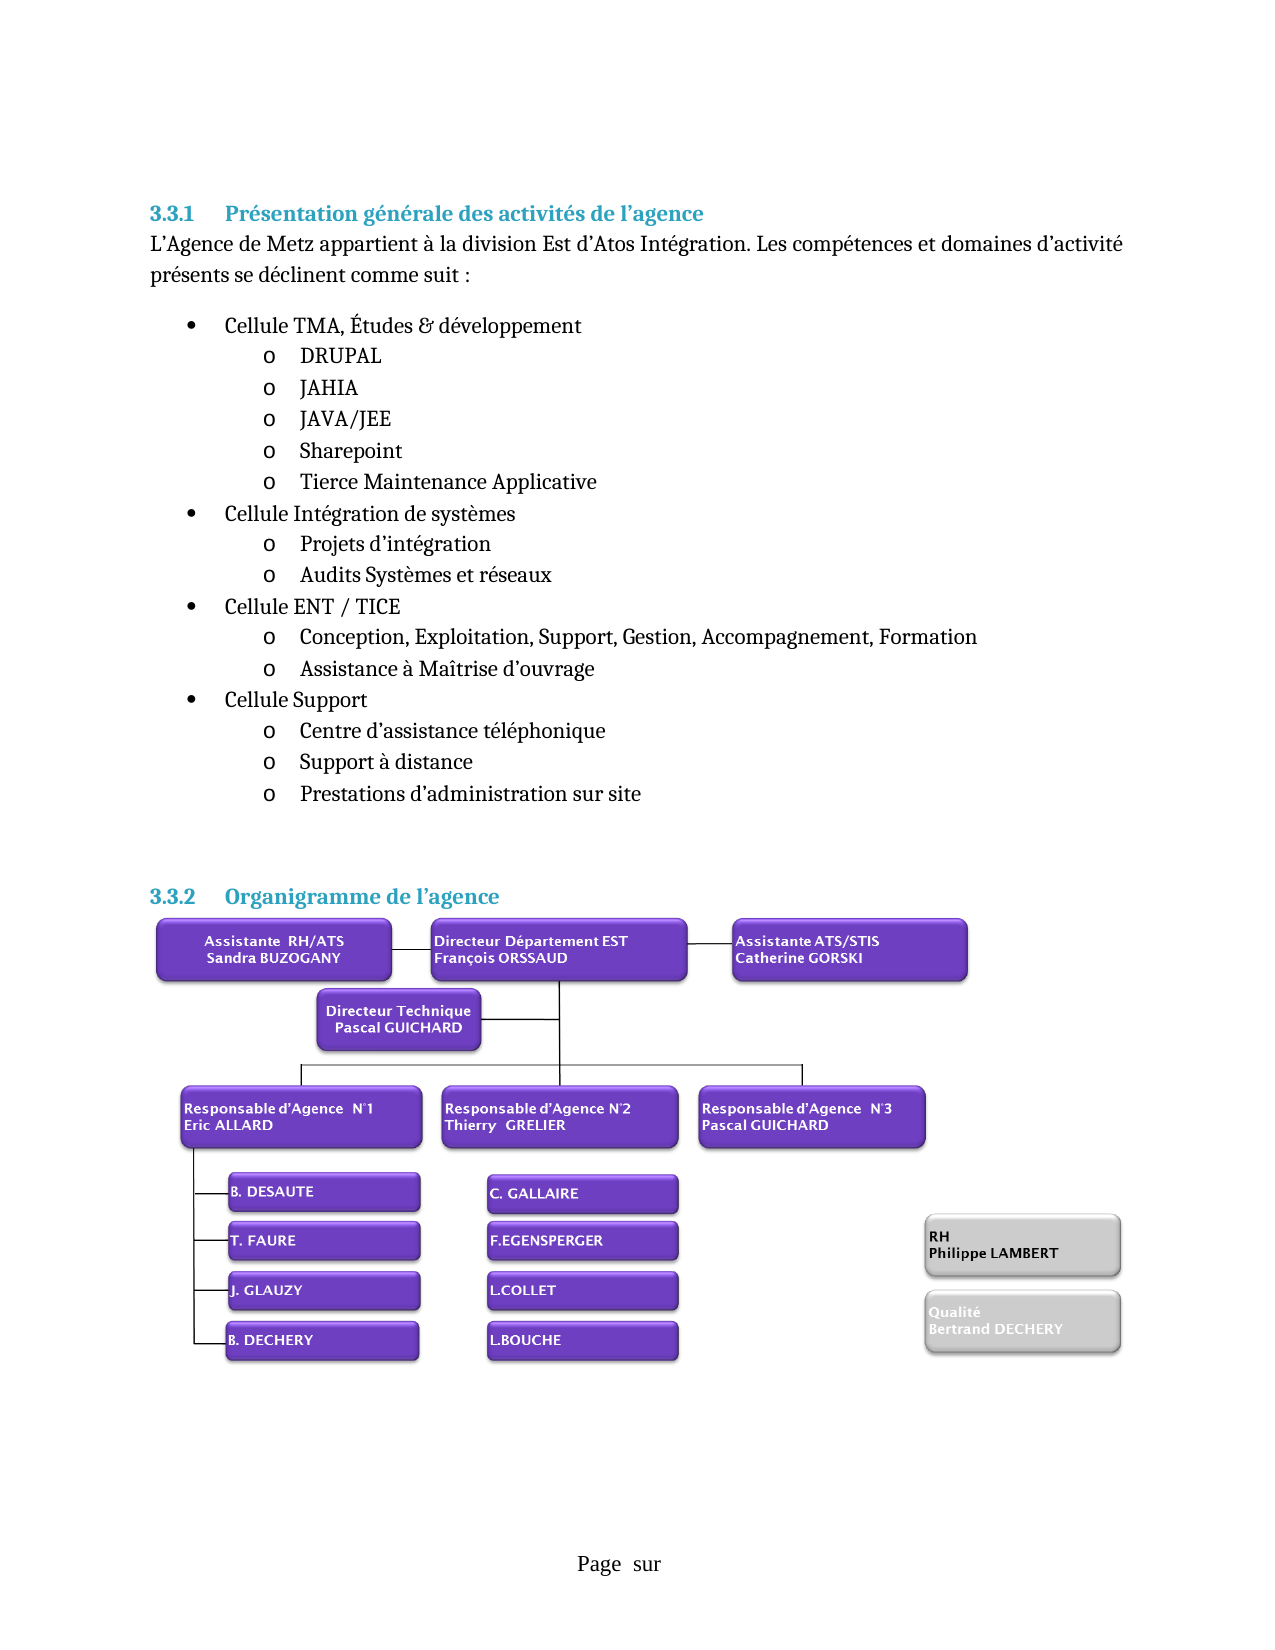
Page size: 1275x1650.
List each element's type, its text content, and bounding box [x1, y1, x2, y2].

text L’Agence de Metz appartient à la division Est d’Atos Intégration. Les compétences et domaines d’activité présents se déclinent comme suit : [150, 231, 1125, 288]
list Cellule TMA, Études & développement [187, 312, 1125, 339]
list Centre d’assistance téléphonique [262, 717, 1125, 745]
list Audits Systèmes et réseaux [262, 562, 1125, 590]
list Assistance à Maîtrise d’ouvrage [262, 656, 1125, 683]
list Projets d’intégration [262, 531, 1125, 558]
list DRUPAL [262, 343, 1125, 370]
list JAHIA [262, 374, 1125, 402]
list JAVA/JEE [262, 406, 1125, 433]
picture [150, 914, 1125, 1368]
list Tierce Maintenance Applicative [262, 469, 1125, 496]
list Prestations d’administration sur site [262, 781, 1125, 808]
subtitle Organigramme de l’agence [150, 884, 1125, 910]
list Cellule ENT / TICE [187, 594, 1125, 620]
list Sharepoint [262, 437, 1125, 465]
list Cellule Intégration de systèmes [187, 501, 1125, 527]
list Conception, Exploitation, Support, Gestion, Accompagnement, Formation [262, 624, 1125, 652]
list Cellule Support [187, 687, 1125, 713]
subtitle Présentation générale des activités de l’agence [150, 201, 1125, 227]
list Support à distance [262, 749, 1125, 776]
